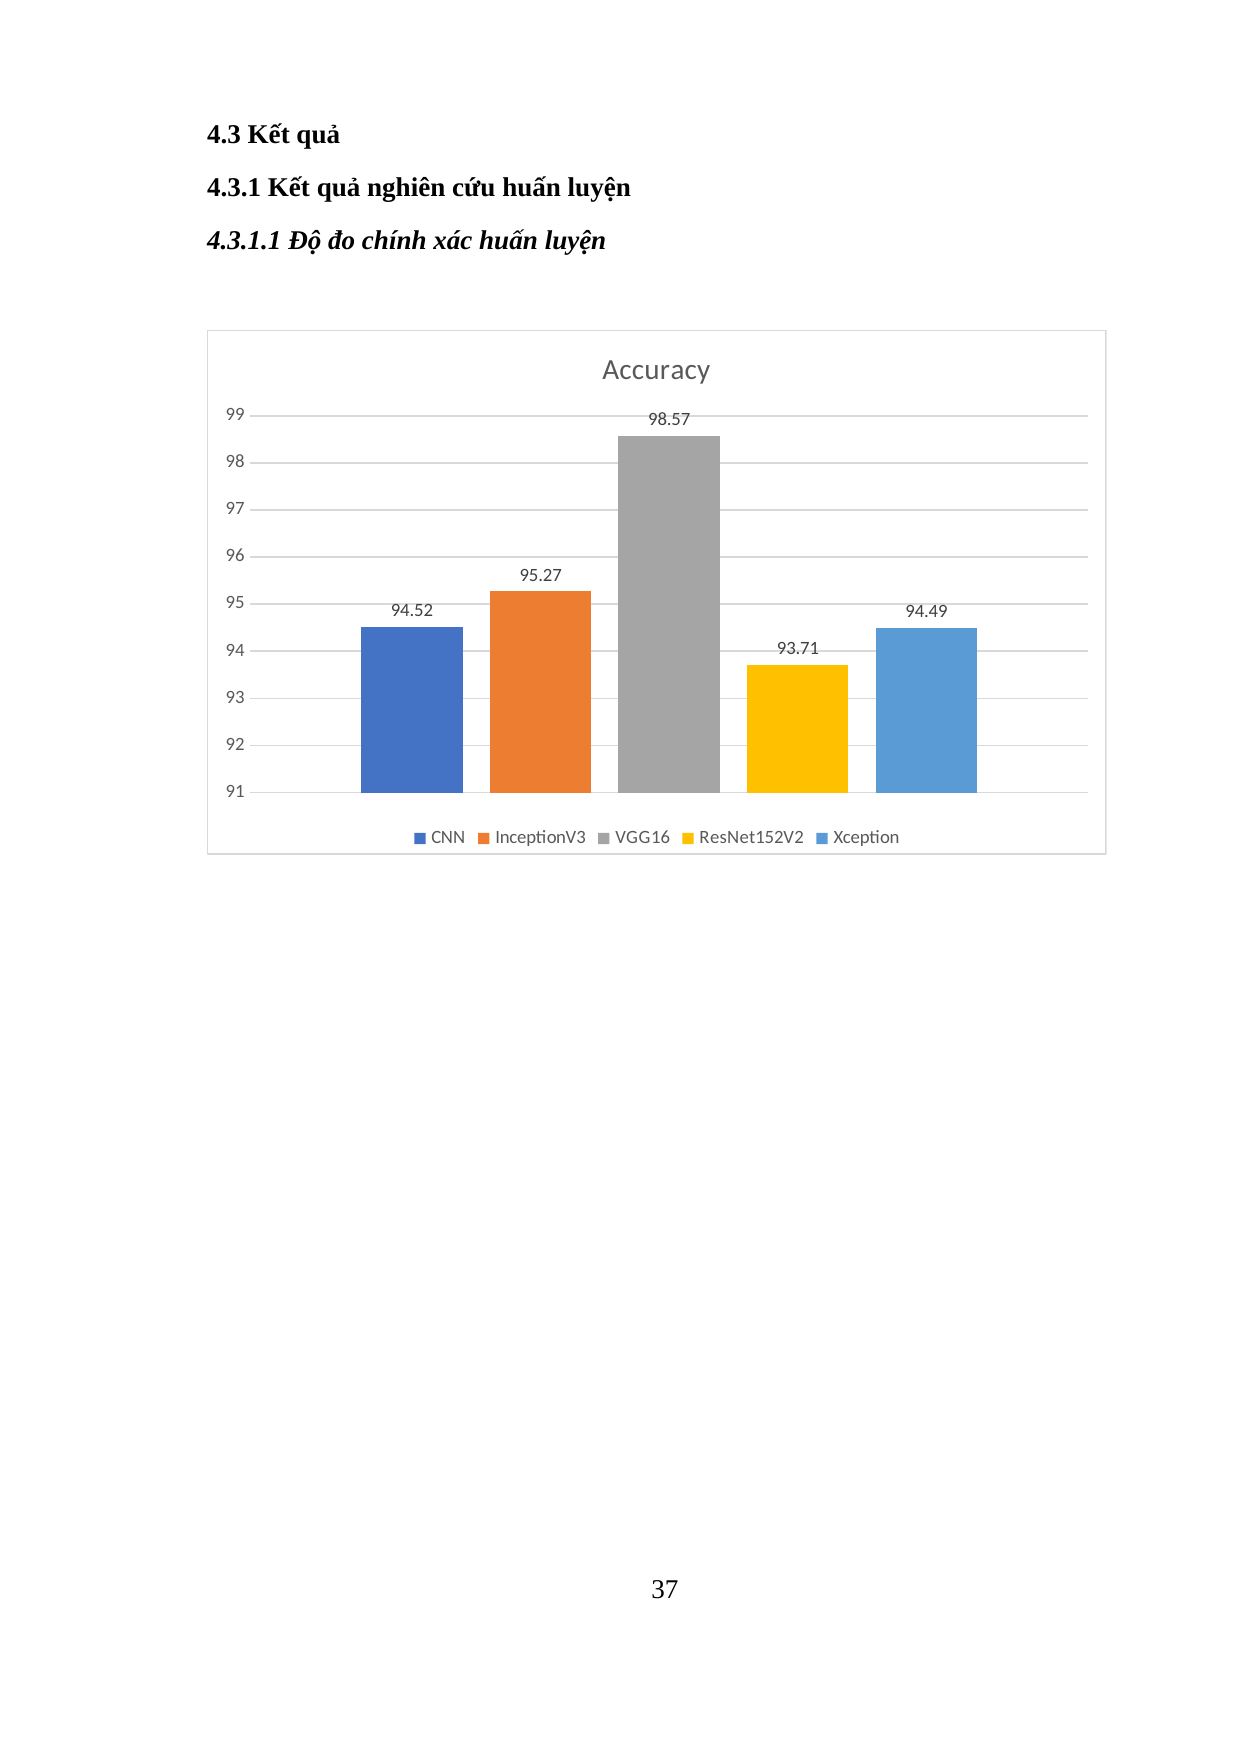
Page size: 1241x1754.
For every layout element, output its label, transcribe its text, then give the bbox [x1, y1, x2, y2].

subtitle 4.3.1.1 Độ đo chính xác huấn luyện [207, 224, 1122, 255]
subtitle 4.3 Kết quả [207, 118, 1122, 149]
subtitle 4.3.1 Kết quả nghiên cứu huấn luyện [207, 171, 1122, 202]
